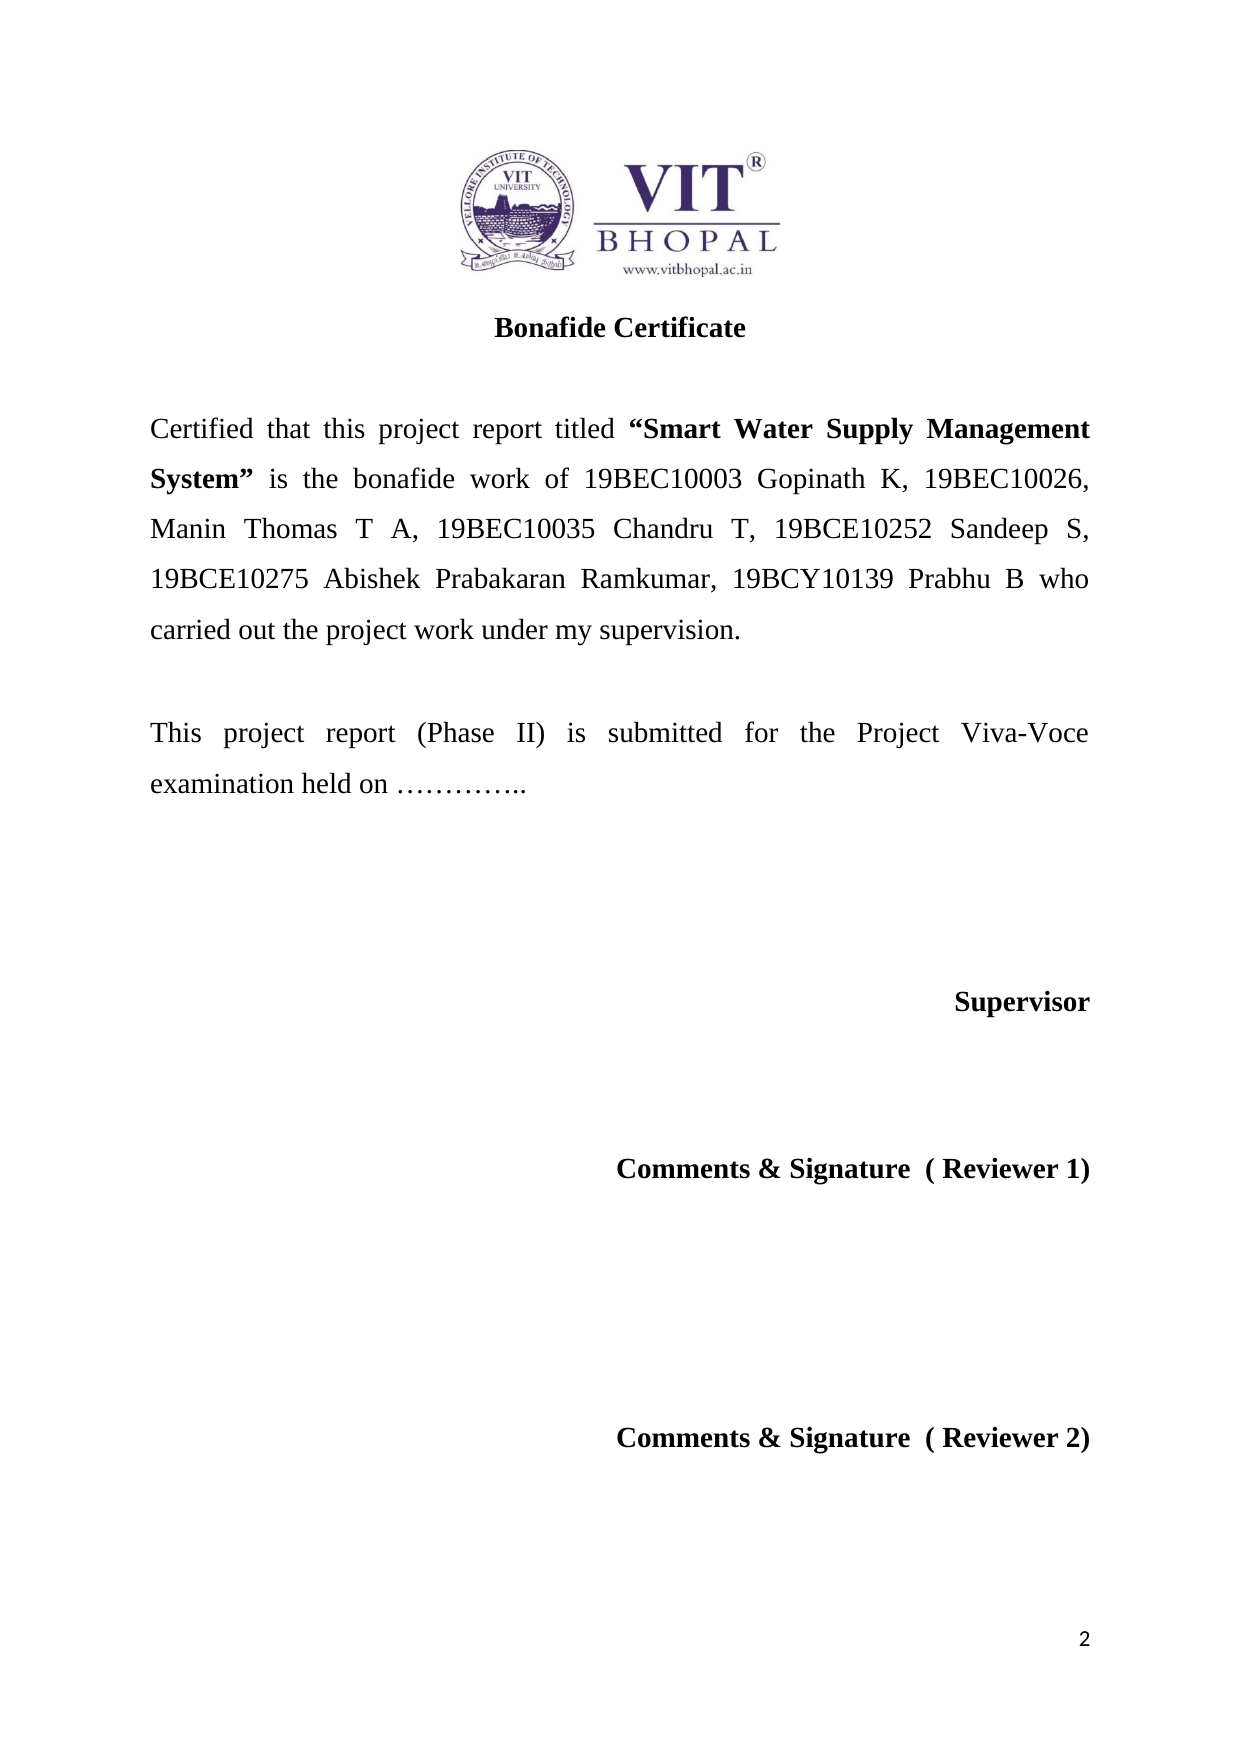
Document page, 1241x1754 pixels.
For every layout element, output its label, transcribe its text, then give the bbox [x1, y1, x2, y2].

text Bonafide Certificate [150, 310, 1090, 344]
text Comments & Signature ( Reviewer 1) [150, 1152, 1090, 1185]
text Comments & Signature ( Reviewer 2) [150, 1420, 1090, 1453]
text This project report (Phase II) is submitted for the Project Viva-Voce examination held on ………….. [150, 715, 1090, 799]
text Supervisor [150, 984, 1090, 1017]
picture [460, 150, 780, 277]
text Certified that this project report titled “Smart Water Supply Management System” is the bonafide work of 19BEC10003 Gopinath K, 19BEC10026, Manin Thomas T A, 19BEC10035 Chandru T, 19BCE10252 Sandeep S, 19BCE10275 Abishek Prabakaran Ramkumar, 19BCY10139 Prabhu B who carried out the project work under my supervision. [150, 411, 1090, 646]
